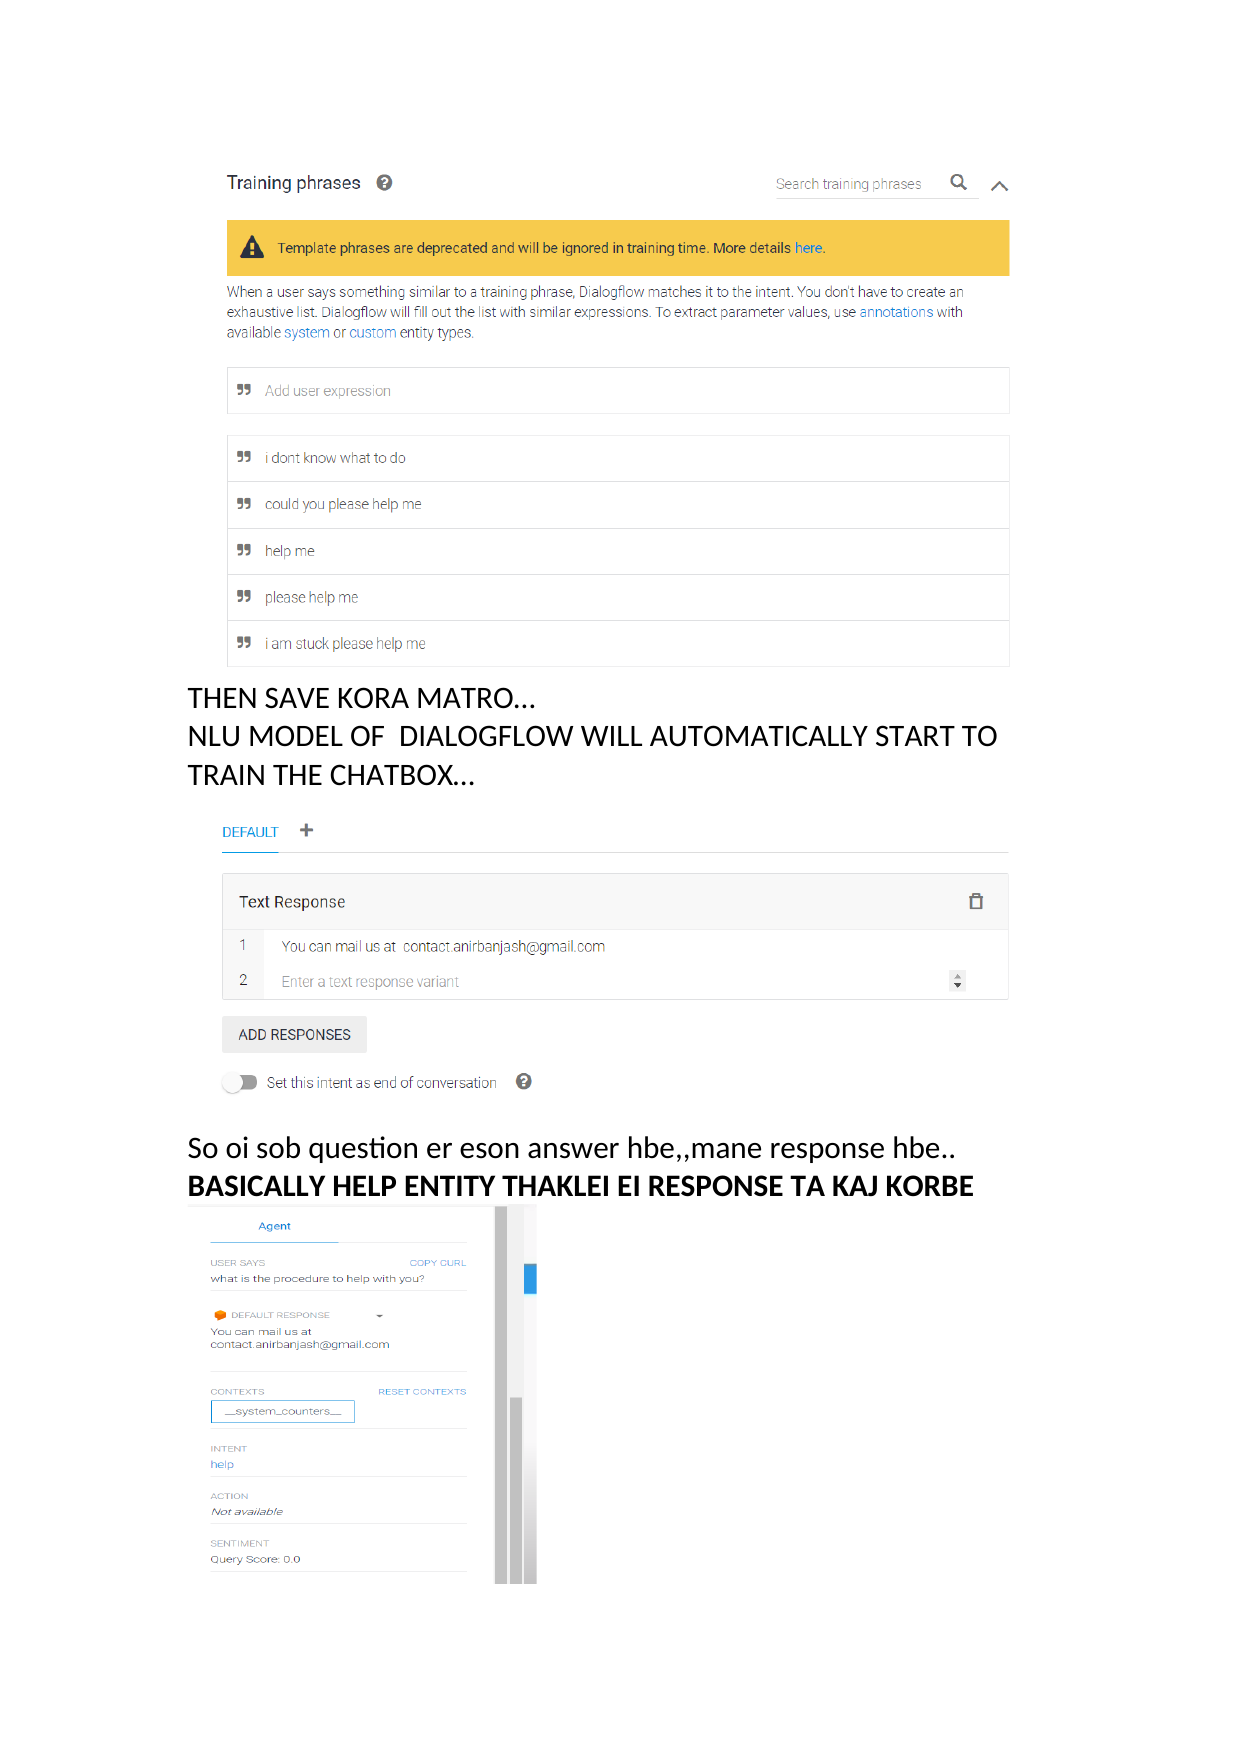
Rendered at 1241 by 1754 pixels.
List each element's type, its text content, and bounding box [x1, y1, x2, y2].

picture [187, 1204, 537, 1584]
text THEN SAVE KORA MATRO… [187, 678, 1053, 716]
text NLU MODEL OF DIALOGFLOW WILL AUTOMATICALLY START TO TRAIN THE CHATBOX… [187, 716, 1053, 793]
picture [187, 792, 1052, 1129]
picture [187, 150, 1052, 679]
text So oi sob question er eson answer hbe,,mane response hbe.. [187, 1128, 1053, 1166]
text BASICALLY HELP ENTITY THAKLEI EI RESPONSE TA KAJ KORBE [187, 1166, 1053, 1204]
